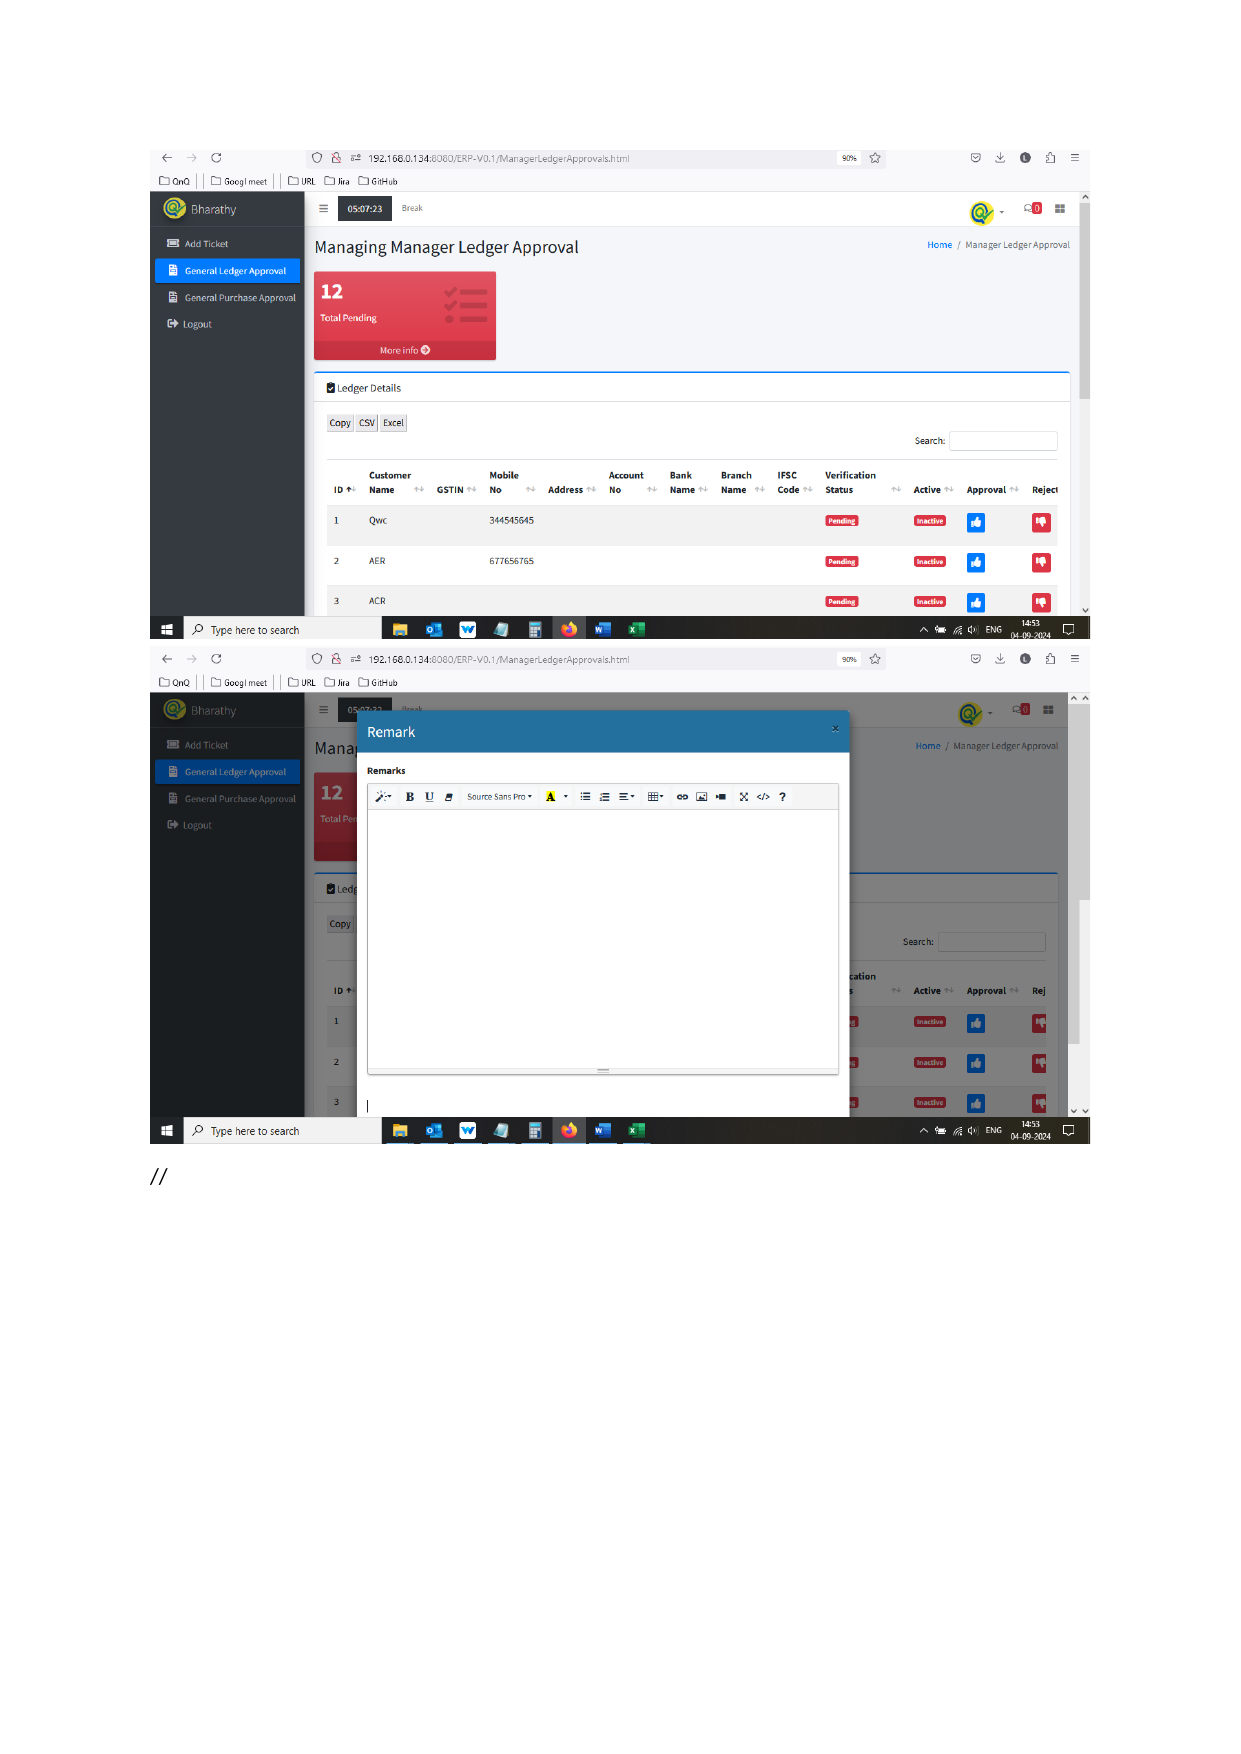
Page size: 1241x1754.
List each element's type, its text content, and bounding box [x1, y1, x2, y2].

picture [150, 150, 1091, 639]
text // [150, 1162, 1090, 1190]
picture [150, 646, 1091, 1144]
